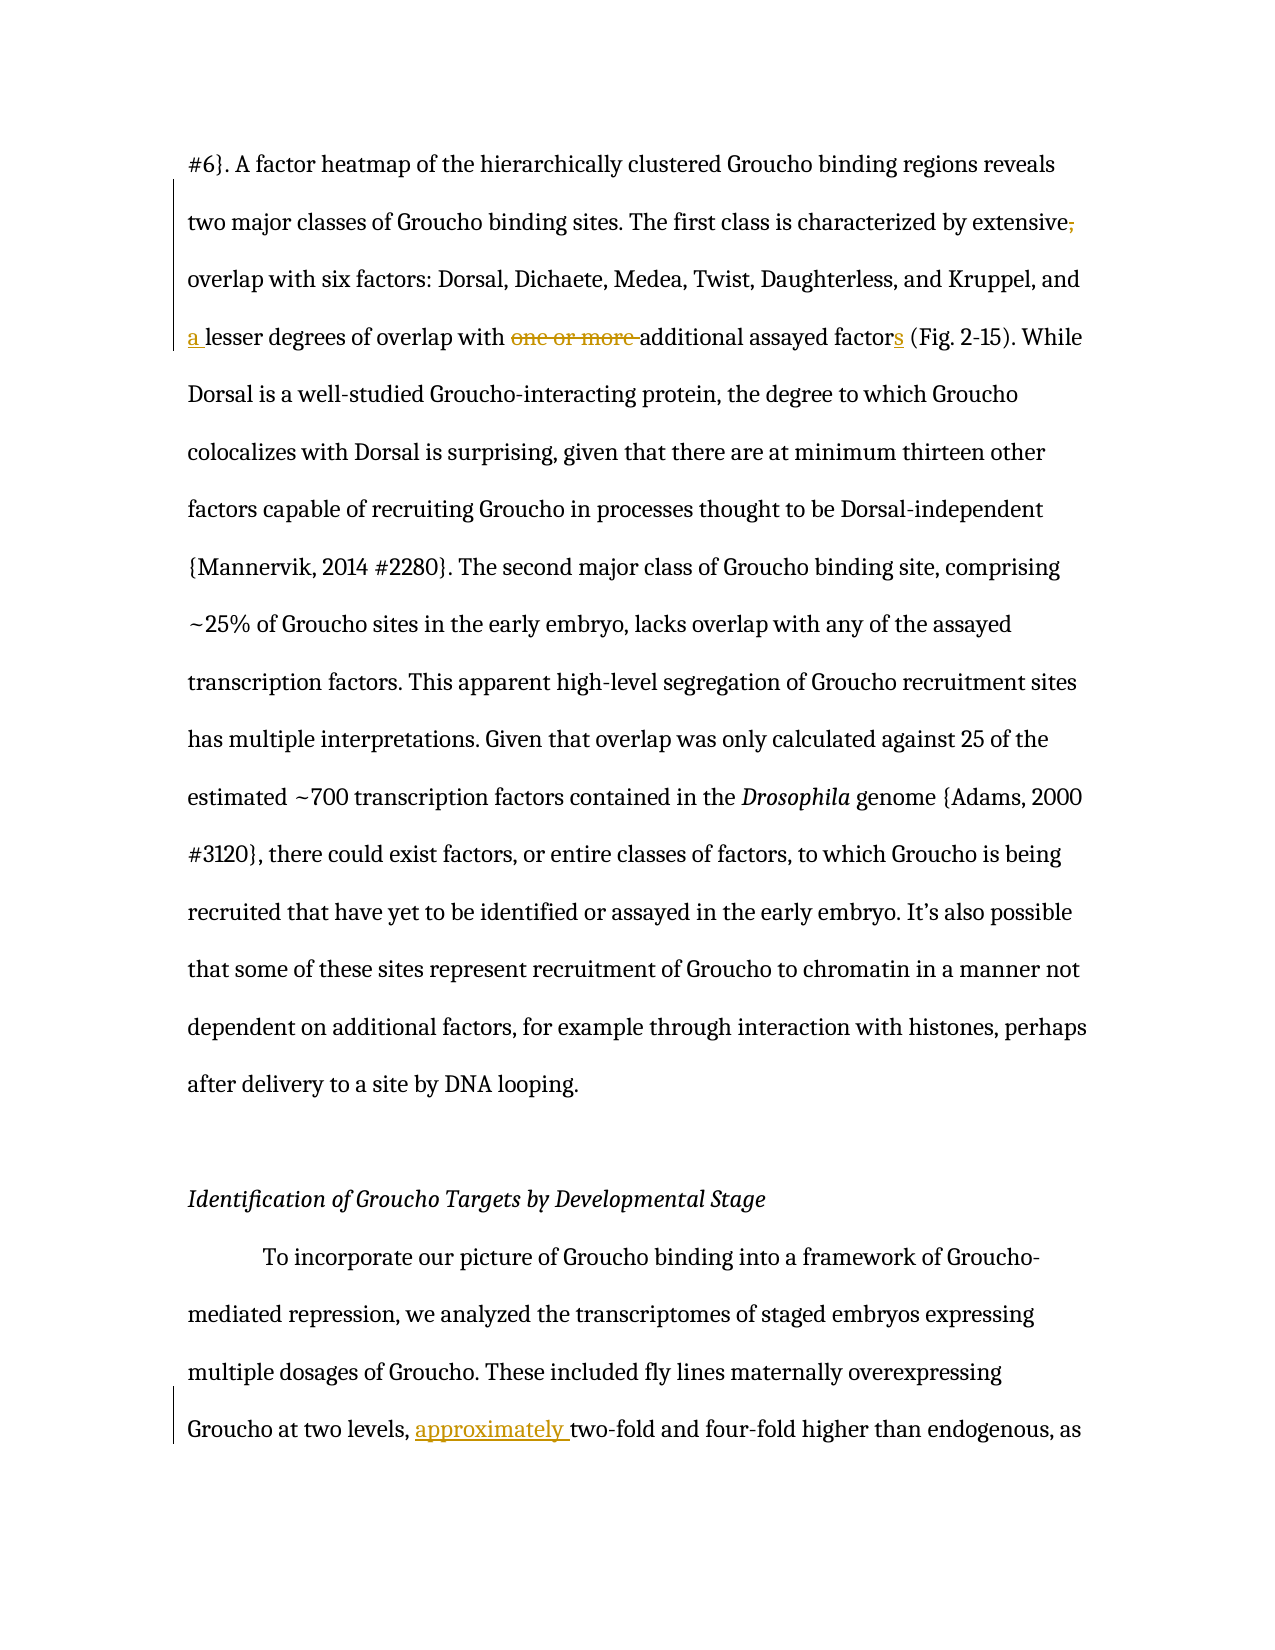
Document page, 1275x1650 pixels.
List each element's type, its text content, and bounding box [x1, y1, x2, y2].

text Identification of Groucho Targets by Developmental Stage [187, 1185, 1087, 1214]
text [187, 1242, 1087, 1444]
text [187, 150, 1087, 1099]
